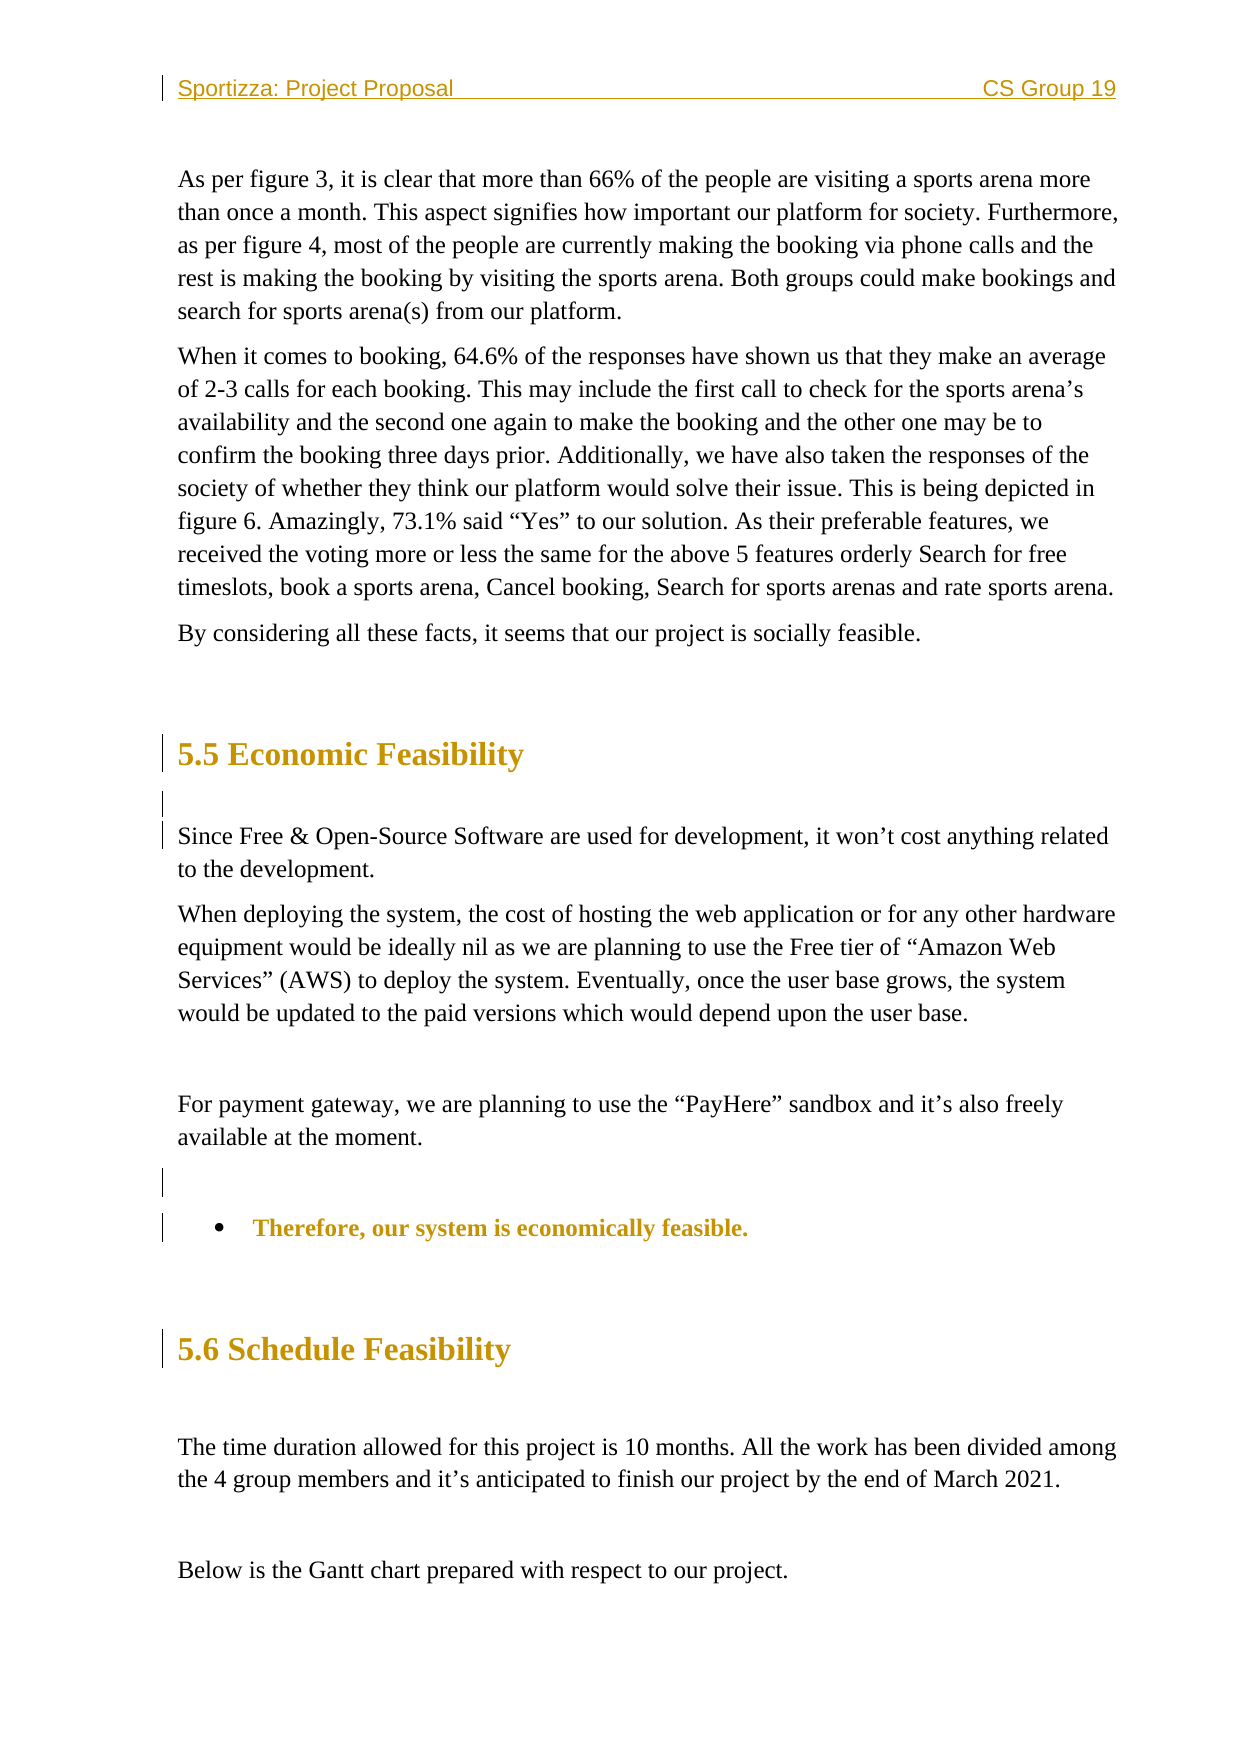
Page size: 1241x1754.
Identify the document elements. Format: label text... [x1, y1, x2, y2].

text When deploying the system, the cost of hosting the web application or for any other hardware equipment would be ideally nil as we are planning to use the Free tier of “Amazon Web Services” (AWS) to deploy the system. Eventually, once the user base grows, the system would be updated to the paid versions which would depend upon the user base. [177, 899, 1122, 1027]
text By considering all these facts, it seems that our project is socially feasible. [177, 618, 1122, 647]
text The time duration allowed for this project is 10 months. All the work has been divided among the 4 group members and it’s anticipated to finish our project by the end of March 2021. [177, 1432, 1122, 1493]
subtitle 5.5 Economic Feasibility [177, 734, 1122, 772]
text For payment gateway, we are planning to use the “PayHere” sandbox and it’s also freely available at the moment. [177, 1089, 1122, 1151]
text Since Free & Open-Source Software are used for development, it won’t cost anything related to the development. [177, 821, 1122, 882]
subtitle 5.6 Schedule Feasibility [177, 1329, 1122, 1368]
text Below is the Gantt chart prepared with respect to our project. [177, 1556, 1122, 1584]
list Therefore, our system is economically feasible. [215, 1213, 1122, 1242]
text When it comes to booking, 64.6% of the responses have shown us that they make an average of 2-3 calls for each booking. This may include the first call to check for the sports arena’s availability and the second one again to make the booking and the other one may be to confirm the booking three days prior. Additionally, we have also taken the responses of the society of whether they think our platform would solve their issue. This is being depicted in figure 6. Amazingly, 73.1% said “Yes” to our solution. As their preferable features, we received the voting more or less the same for the above 5 features orderly Search for free timeslots, book a sports arena, Cancel booking, Search for sports arenas and rate sports arena. [177, 341, 1122, 601]
text As per figure 3, it is clear that more than 66% of the people are visiting a sports arena more than once a month. This aspect signifies how important our platform for society. Furthermore, as per figure 4, most of the people are currently making the booking via phone calls and the rest is making the booking by visiting the sports arena. Both groups could make bookings and search for sports arena(s) from our platform. [177, 164, 1122, 324]
